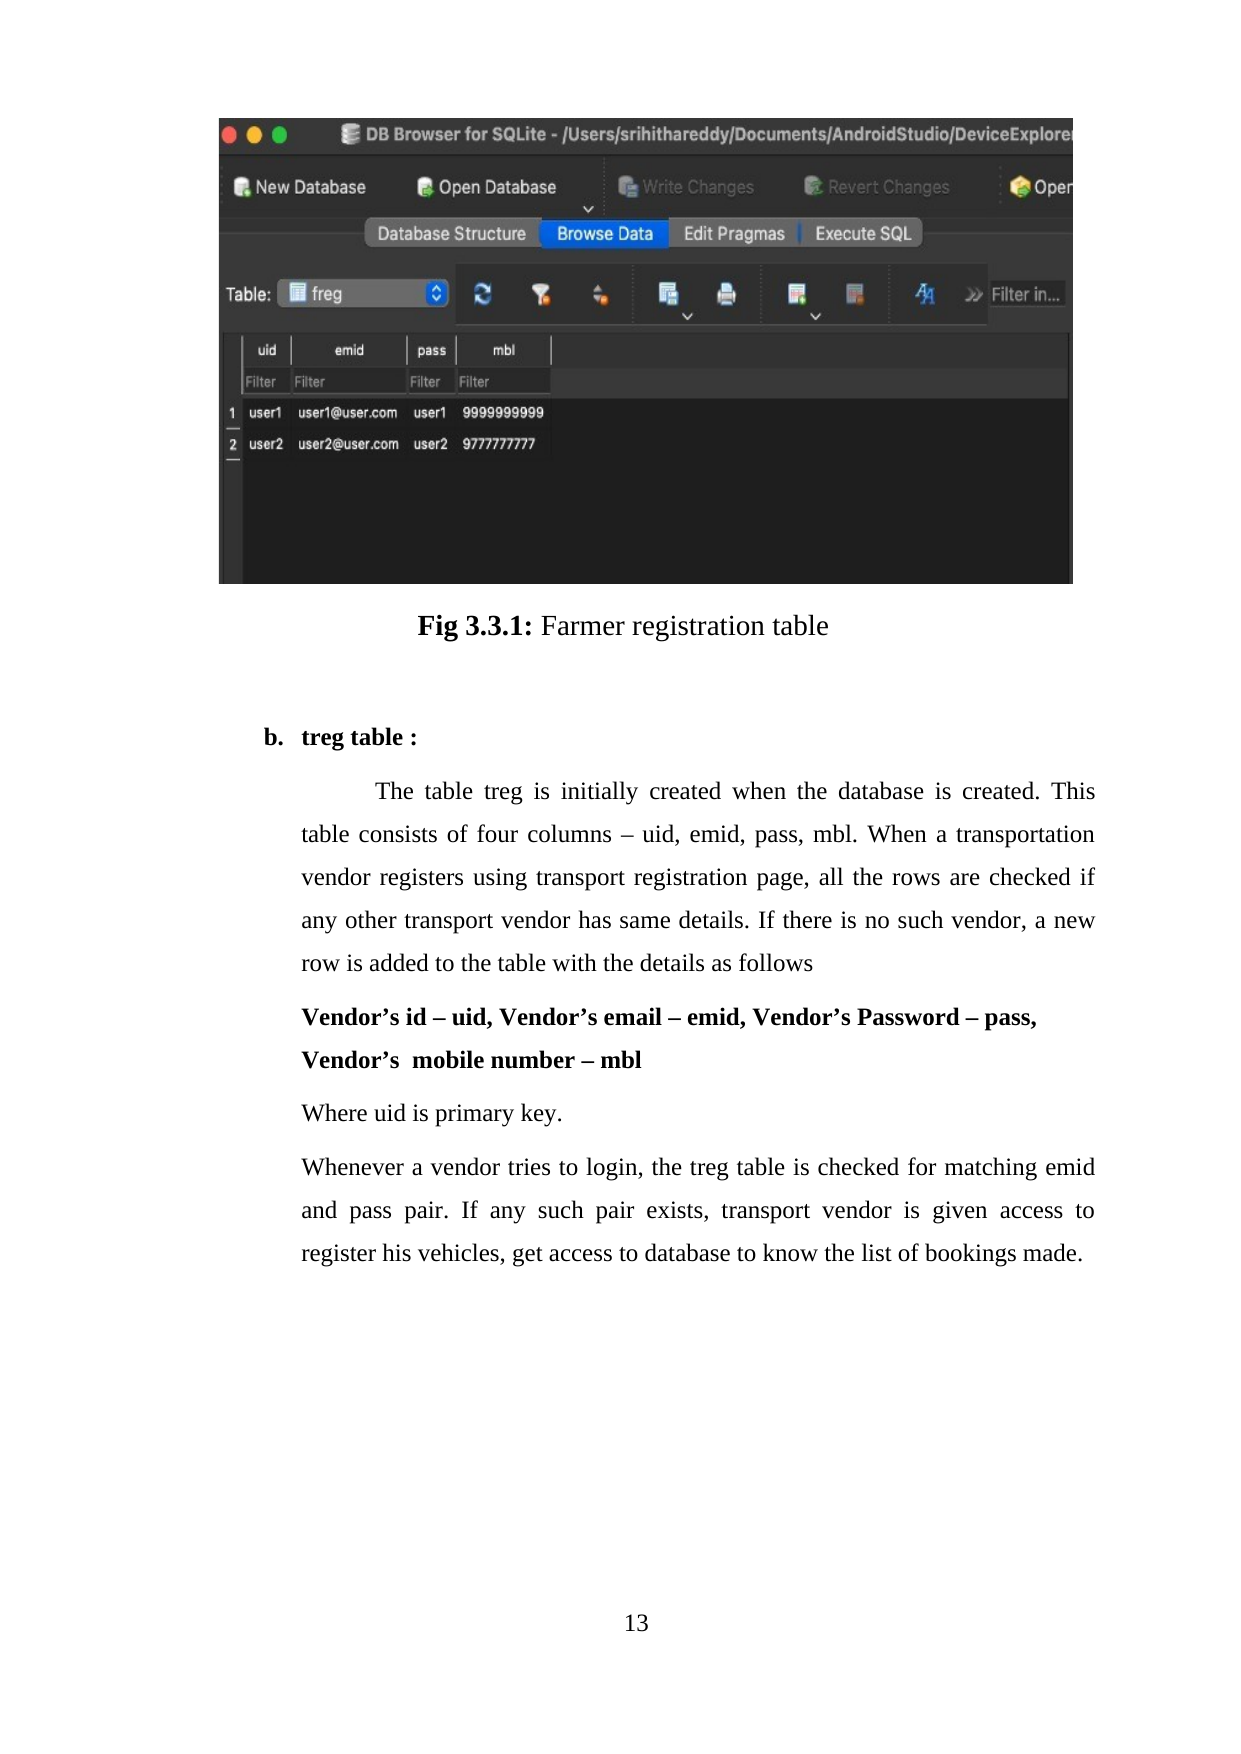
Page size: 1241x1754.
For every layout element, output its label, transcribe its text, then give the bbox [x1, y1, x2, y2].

text The table treg is initially created when the database is created. This table consists of four columns – uid, emid, pass, mbl. When a transportation vendor registers using transport registration page, all the rows are checked if any other transport vendor has same details. If there is no such vendor, a new row is added to the table with the details as follows [301, 776, 1096, 977]
text Where uid is primary key. [301, 1098, 1096, 1127]
text Whenever a vendor tries to login, the treg table is checked for matching emid and pass pair. If any such pair exists, transport vendor is given access to register his vehicles, get access to database to know the list of bookings made. [301, 1152, 1096, 1267]
text Vendor’s id – uid, Vendor’s email – emid, Vendor’s Password – pass, Vendor’s mobile number – mbl [301, 1002, 1096, 1074]
list treg table : [263, 722, 1096, 751]
text Fig 3.3.1: Farmer registration table [150, 608, 1096, 641]
picture [218, 118, 1073, 584]
